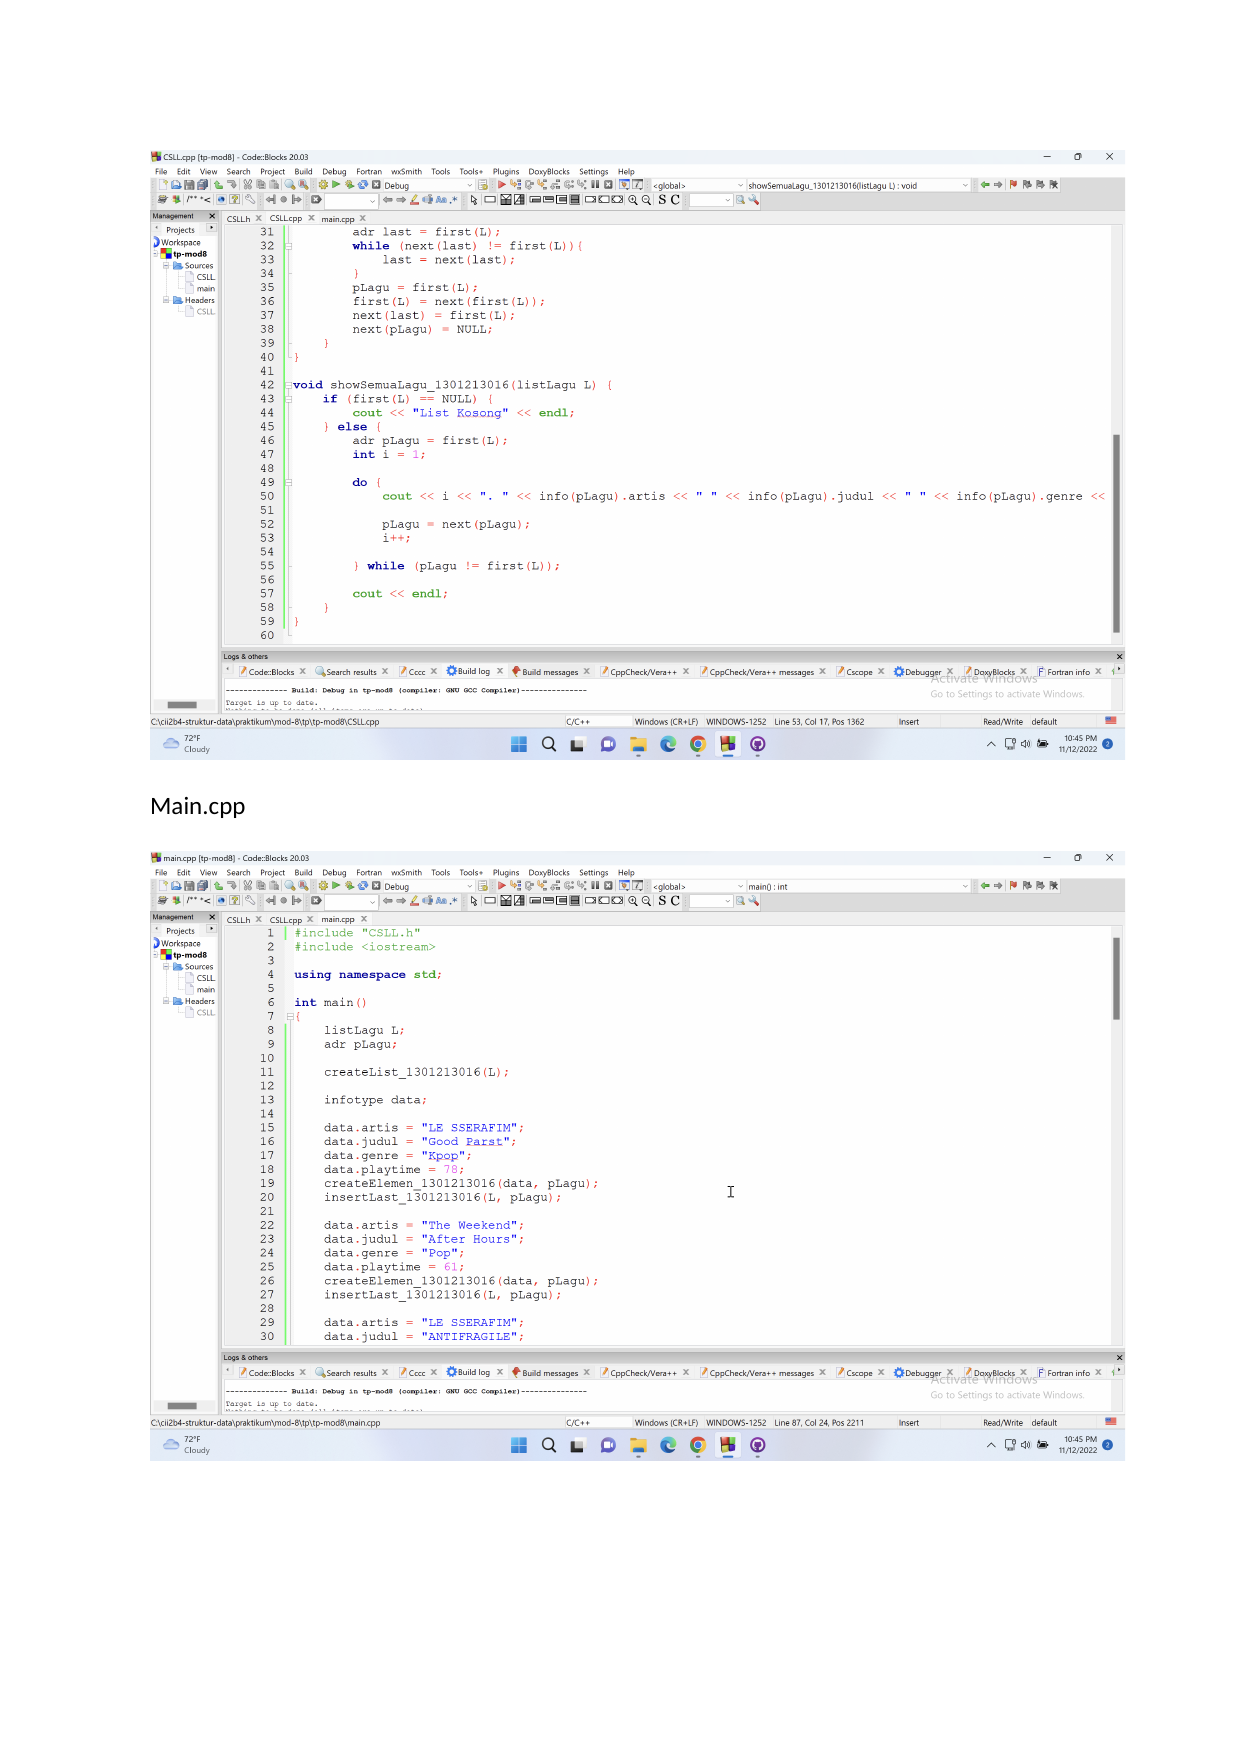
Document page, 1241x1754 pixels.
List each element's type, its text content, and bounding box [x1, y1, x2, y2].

picture [150, 851, 1125, 1461]
picture [150, 150, 1125, 760]
text Main.cpp [150, 790, 1090, 820]
